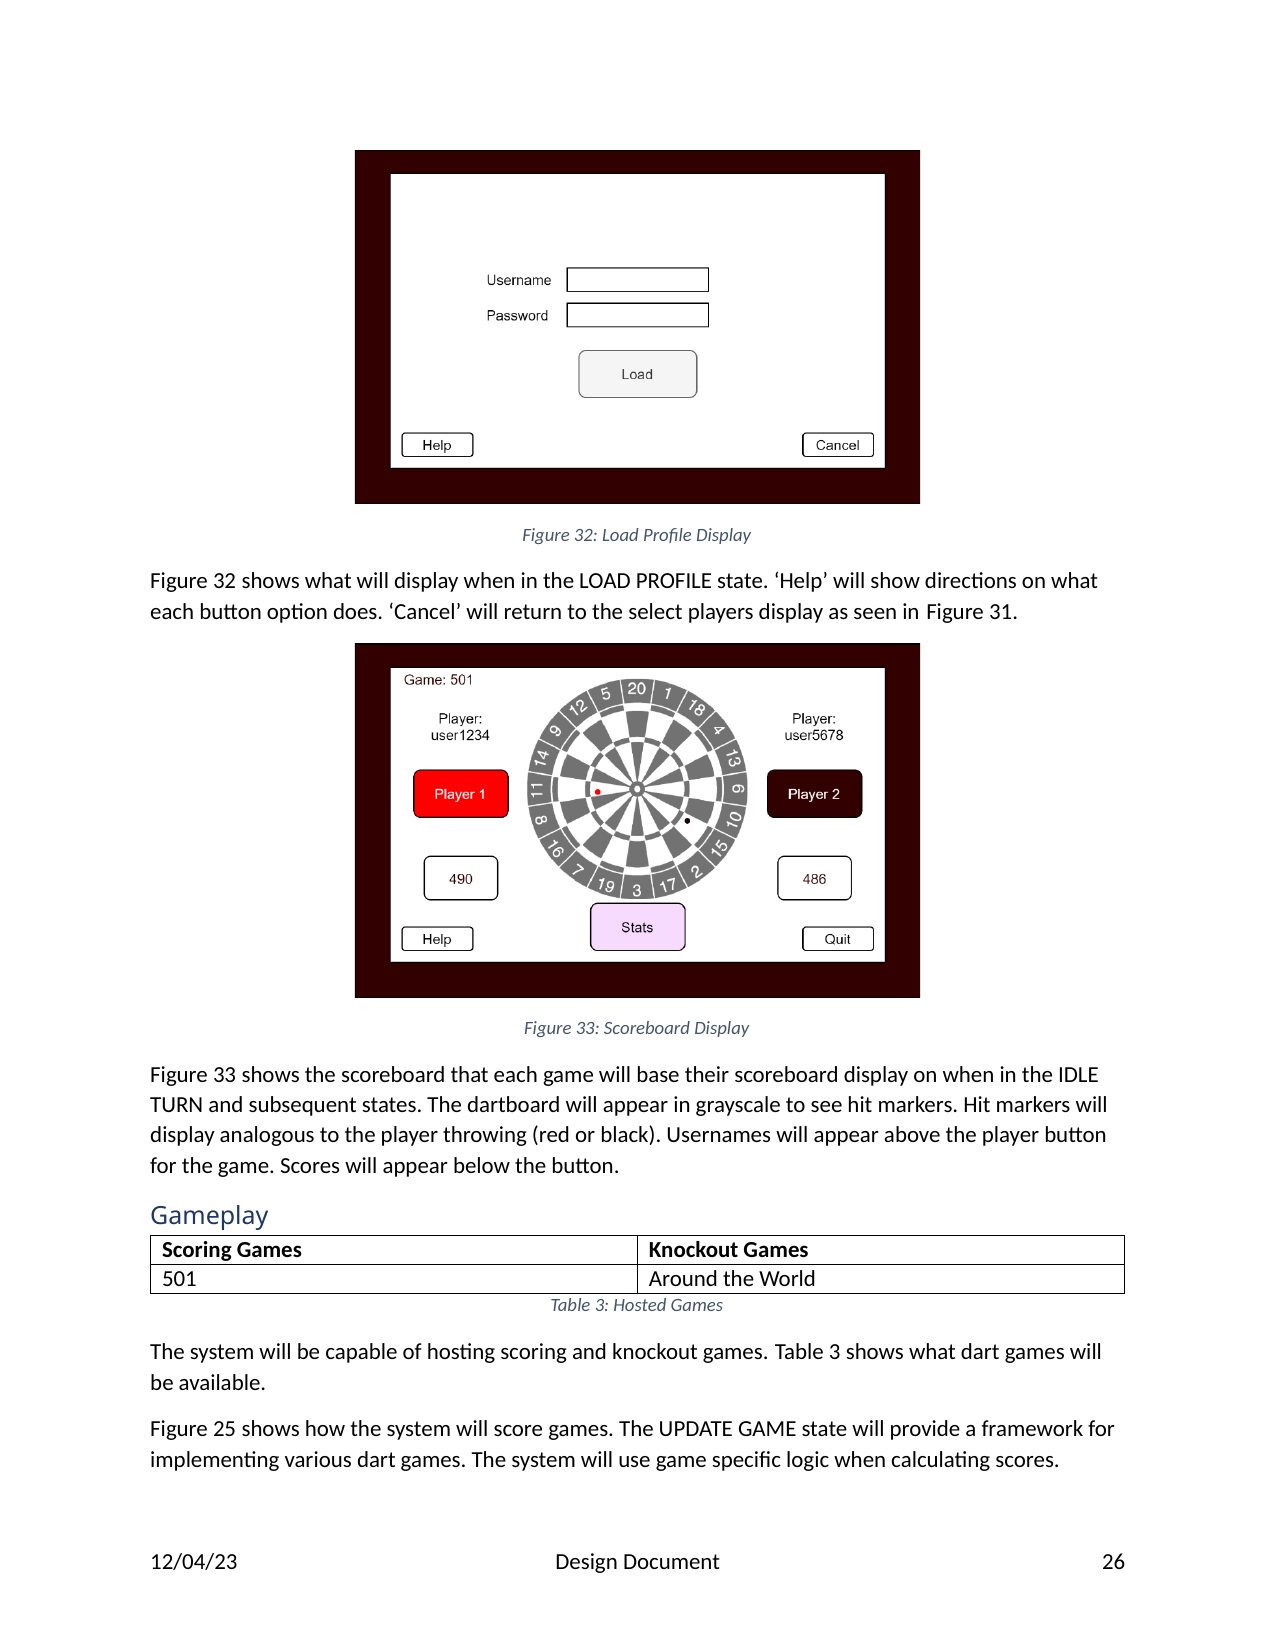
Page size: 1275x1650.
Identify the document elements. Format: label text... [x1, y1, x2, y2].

text Figure 33: Scoreboard Display [150, 1016, 1125, 1039]
picture [354, 150, 921, 504]
table_cell 501 [151, 1265, 637, 1293]
text Figure 25 shows how the system will score games. The UPDATE GAME state will provide a framework for implementing various dart games. The system will use game specific logic when calculating scores. [150, 1414, 1125, 1473]
text Figure 32 shows what will display when in the LOAD PROFILE state. ‘Help’ will show directions on what each button option does. ‘Cancel’ will return to the select players display as seen in Figure 31. [150, 567, 1125, 625]
subtitle Gameplay [150, 1198, 1125, 1232]
table_header Knockout Games [638, 1236, 1124, 1263]
text Table 3: Hosted Games [150, 1294, 1125, 1317]
text Figure 32: Load Profile Display [150, 523, 1125, 546]
text Figure 33 shows the scoreboard that each game will base their scoreboard display on when in the IDLE TURN and subsequent states. The dartboard will appear in grayscale to see hit markers. Hit markers will display analogous to the player throwing (red or black). Usernames will appear above the player button for the game. Scores will appear below the button. [150, 1060, 1125, 1179]
picture [354, 643, 921, 998]
text The system will be capable of hosting scoring and knockout games. Table 3 shows what dart games will be available. [150, 1337, 1125, 1396]
table_header Scoring Games [151, 1236, 637, 1263]
table_cell Around the World [638, 1265, 1124, 1293]
